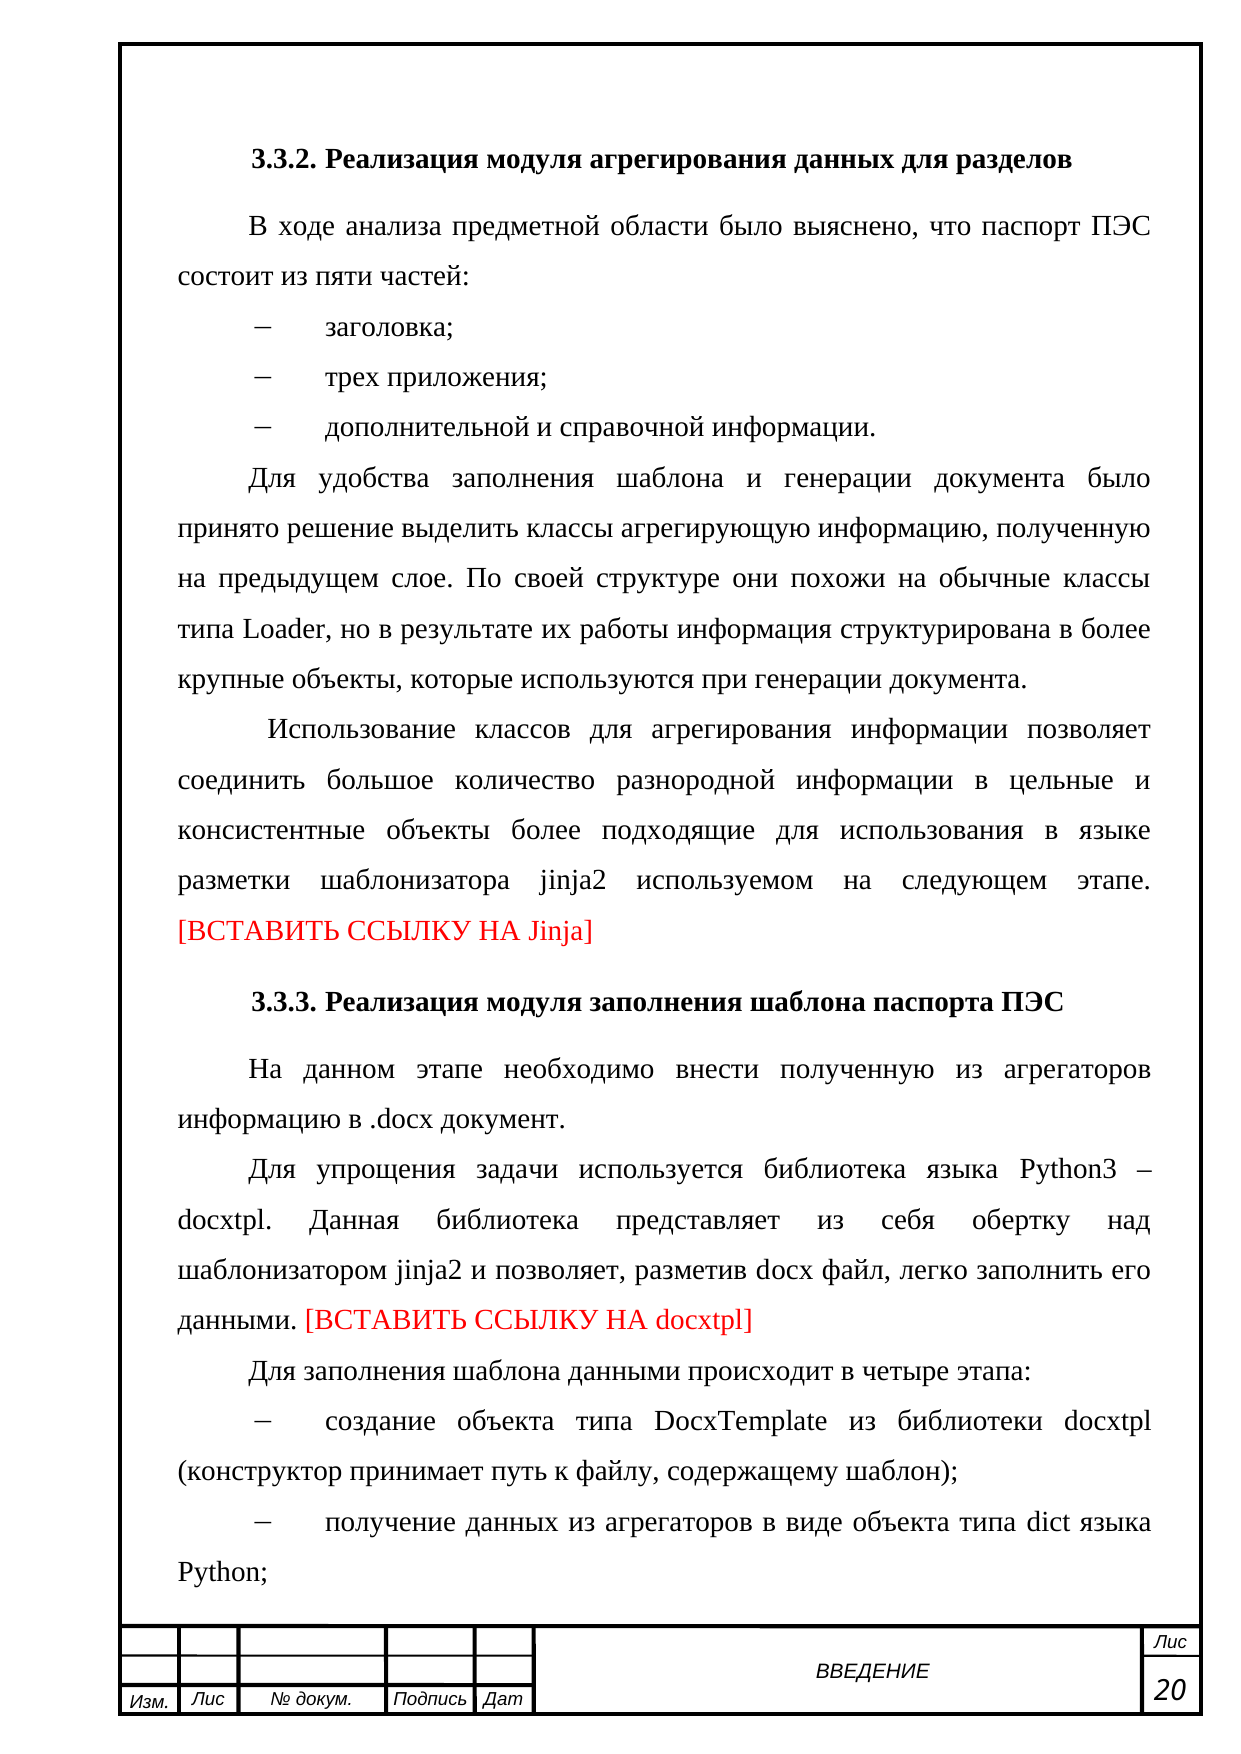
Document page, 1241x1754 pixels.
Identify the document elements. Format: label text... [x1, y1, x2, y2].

list заголовка; [177, 309, 1152, 342]
subtitle Реализация модуля агрегирования данных для разделов [177, 141, 1152, 174]
subtitle Реализация модуля заполнения шаблона паспорта ПЭС [177, 984, 1152, 1017]
list создание объекта типа DocxTemplate из библиотеки docxtpl (конструктор принимает путь к файлу, содержащему шаблон); [177, 1403, 1152, 1487]
text Для удобства заполнения шаблона и генерации документа было принято решение выделить классы агрегирующую информацию, полученную на предыдущем слое. По своей структуре они похожи на обычные классы типа Loader, но в результате их работы информация структурирована в более крупные объекты, которые используются при генерации документа. [177, 460, 1152, 695]
list получение данных из агрегаторов в виде объекта типа dict языка Python; [177, 1504, 1152, 1588]
text Для заполнения шаблона данными происходит в четыре этапа: [177, 1353, 1152, 1386]
text На данном этапе необходимо внести полученную из агрегаторов информацию в .docx документ. [177, 1051, 1152, 1135]
text Для упрощения задачи используется библиотека языка Python3 – docxtpl. Данная библиотека представляет из себя обертку над шаблонизатором jinja2 и позволяет, разметив docx файл, легко заполнить его данными. [ВСТАВИТЬ ССЫЛКУ НА docxtpl] [177, 1152, 1152, 1336]
list дополнительной и справочной информации. [177, 409, 1152, 443]
text Использование классов для агрегирования информации позволяет соединить большое количество разнородной информации в цельные и консистентные объекты более подходящие для использования в языке разметки шаблонизатора jinja2 используемом на следующем этапе. [ВСТАВИТЬ ССЫЛКУ НА Jinja] [177, 711, 1152, 946]
list трех приложения; [177, 359, 1152, 393]
text В ходе анализа предметной области было выяснено, что паспорт ПЭС состоит из пяти частей: [177, 208, 1152, 292]
